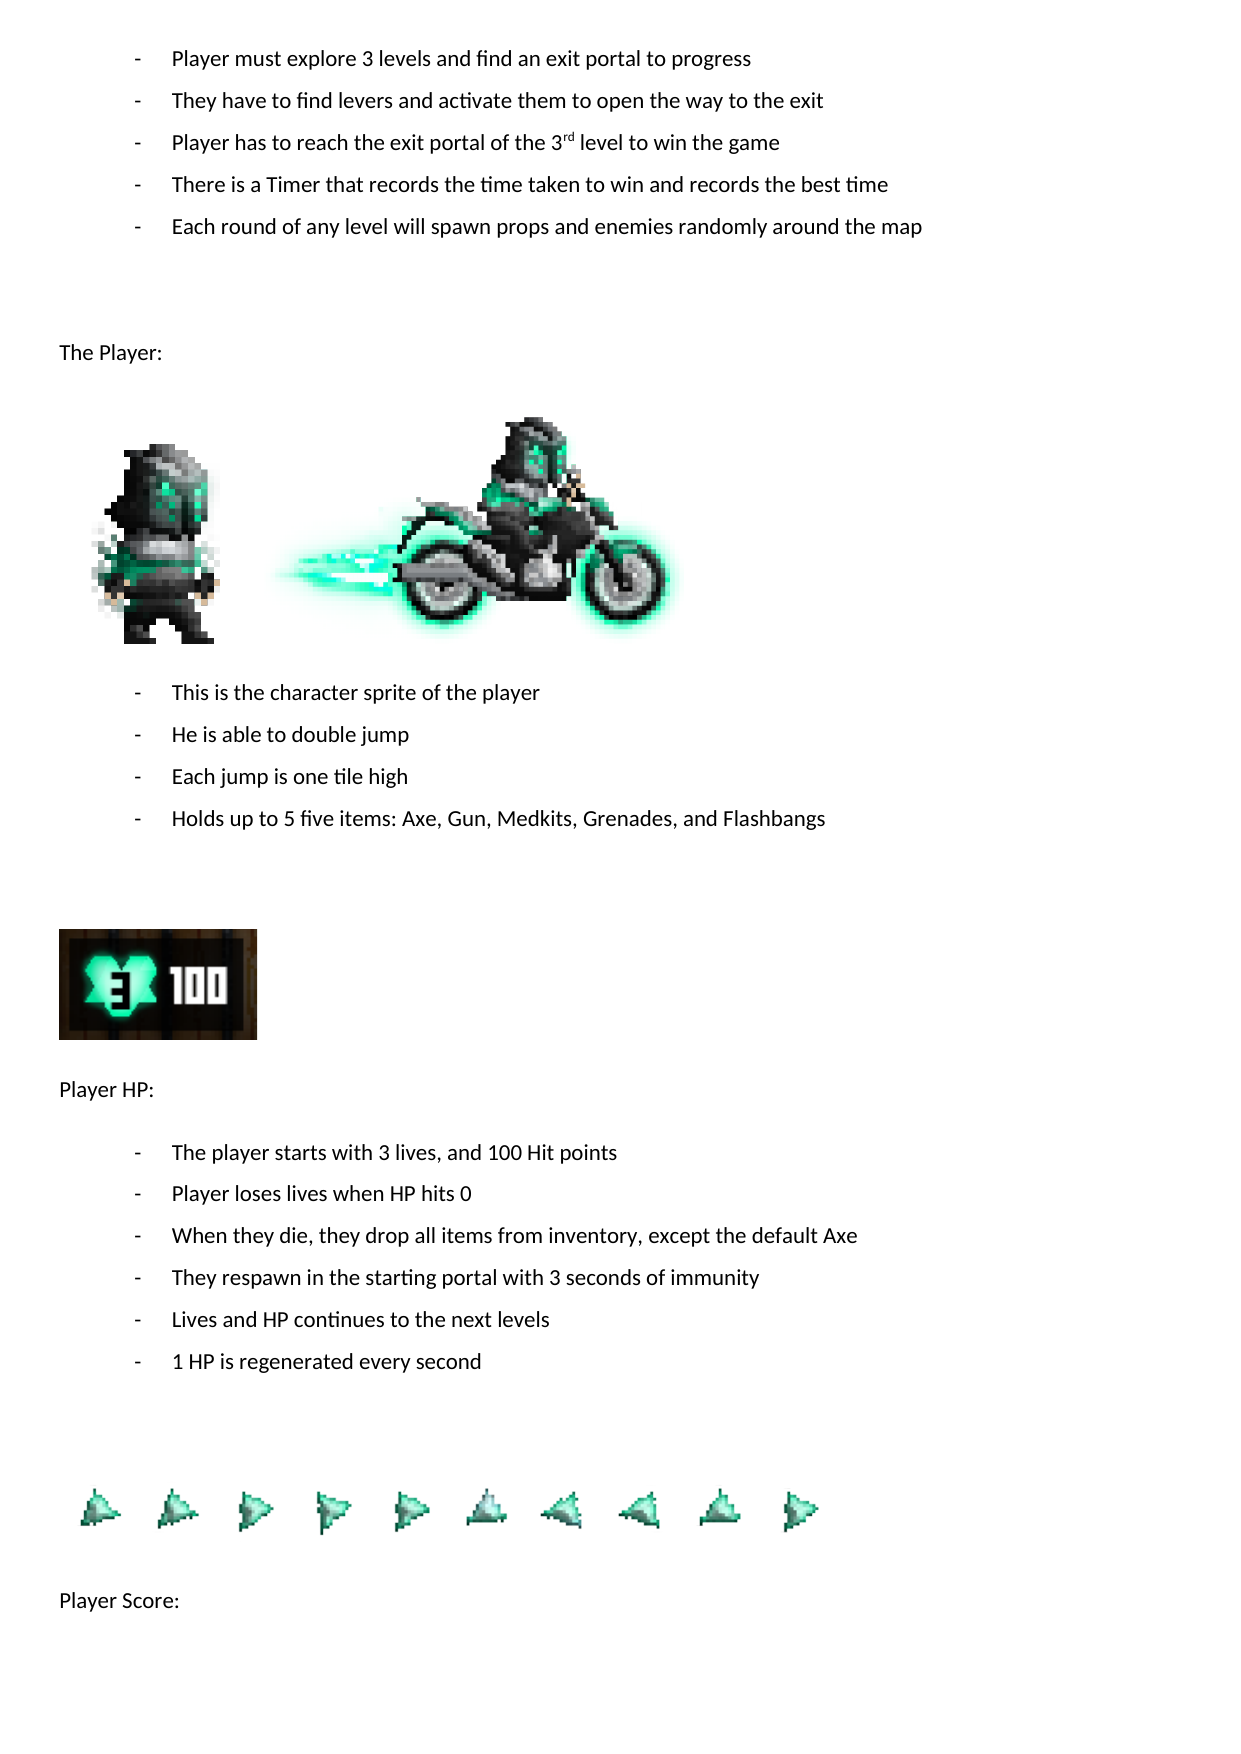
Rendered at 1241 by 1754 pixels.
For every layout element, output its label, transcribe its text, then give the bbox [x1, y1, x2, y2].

list Player must explore 3 levels and find an exit portal to progress [134, 44, 1196, 72]
list The player starts with 3 lives, and 100 Hit points [134, 1138, 1196, 1166]
list There is a Timer that records the time taken to win and records the best time [134, 170, 1196, 198]
list Player has to reach the exit portal of the 3rd level to win the game [134, 128, 1196, 156]
text The Player: [59, 338, 1196, 366]
list Holds up to 5 five items: Axe, Gun, Medkits, Grenades, and Flashbangs [134, 804, 1196, 832]
text Player Score: [59, 1586, 1196, 1614]
list Lives and HP continues to the next levels [134, 1306, 1196, 1333]
list They have to find levers and activate them to open the way to the exit [134, 86, 1196, 114]
picture [59, 1473, 838, 1551]
list When they die, they drop all items from inventory, except the default Axe [134, 1222, 1196, 1249]
list They respawn in the starting portal with 3 seconds of immunity [134, 1263, 1196, 1292]
list Each jump is one tile high [134, 762, 1196, 790]
picture [59, 929, 258, 1040]
list Each round of any level will spawn props and enemies randomly around the map [134, 212, 1196, 240]
list 1 HP is regenerated every second [134, 1347, 1196, 1376]
list This is the character sprite of the player [134, 678, 1196, 706]
picture [59, 400, 695, 644]
text Player HP: [59, 1075, 1196, 1103]
list He is able to double jump [134, 720, 1196, 748]
list Player loses lives when HP hits 0 [134, 1179, 1196, 1208]
